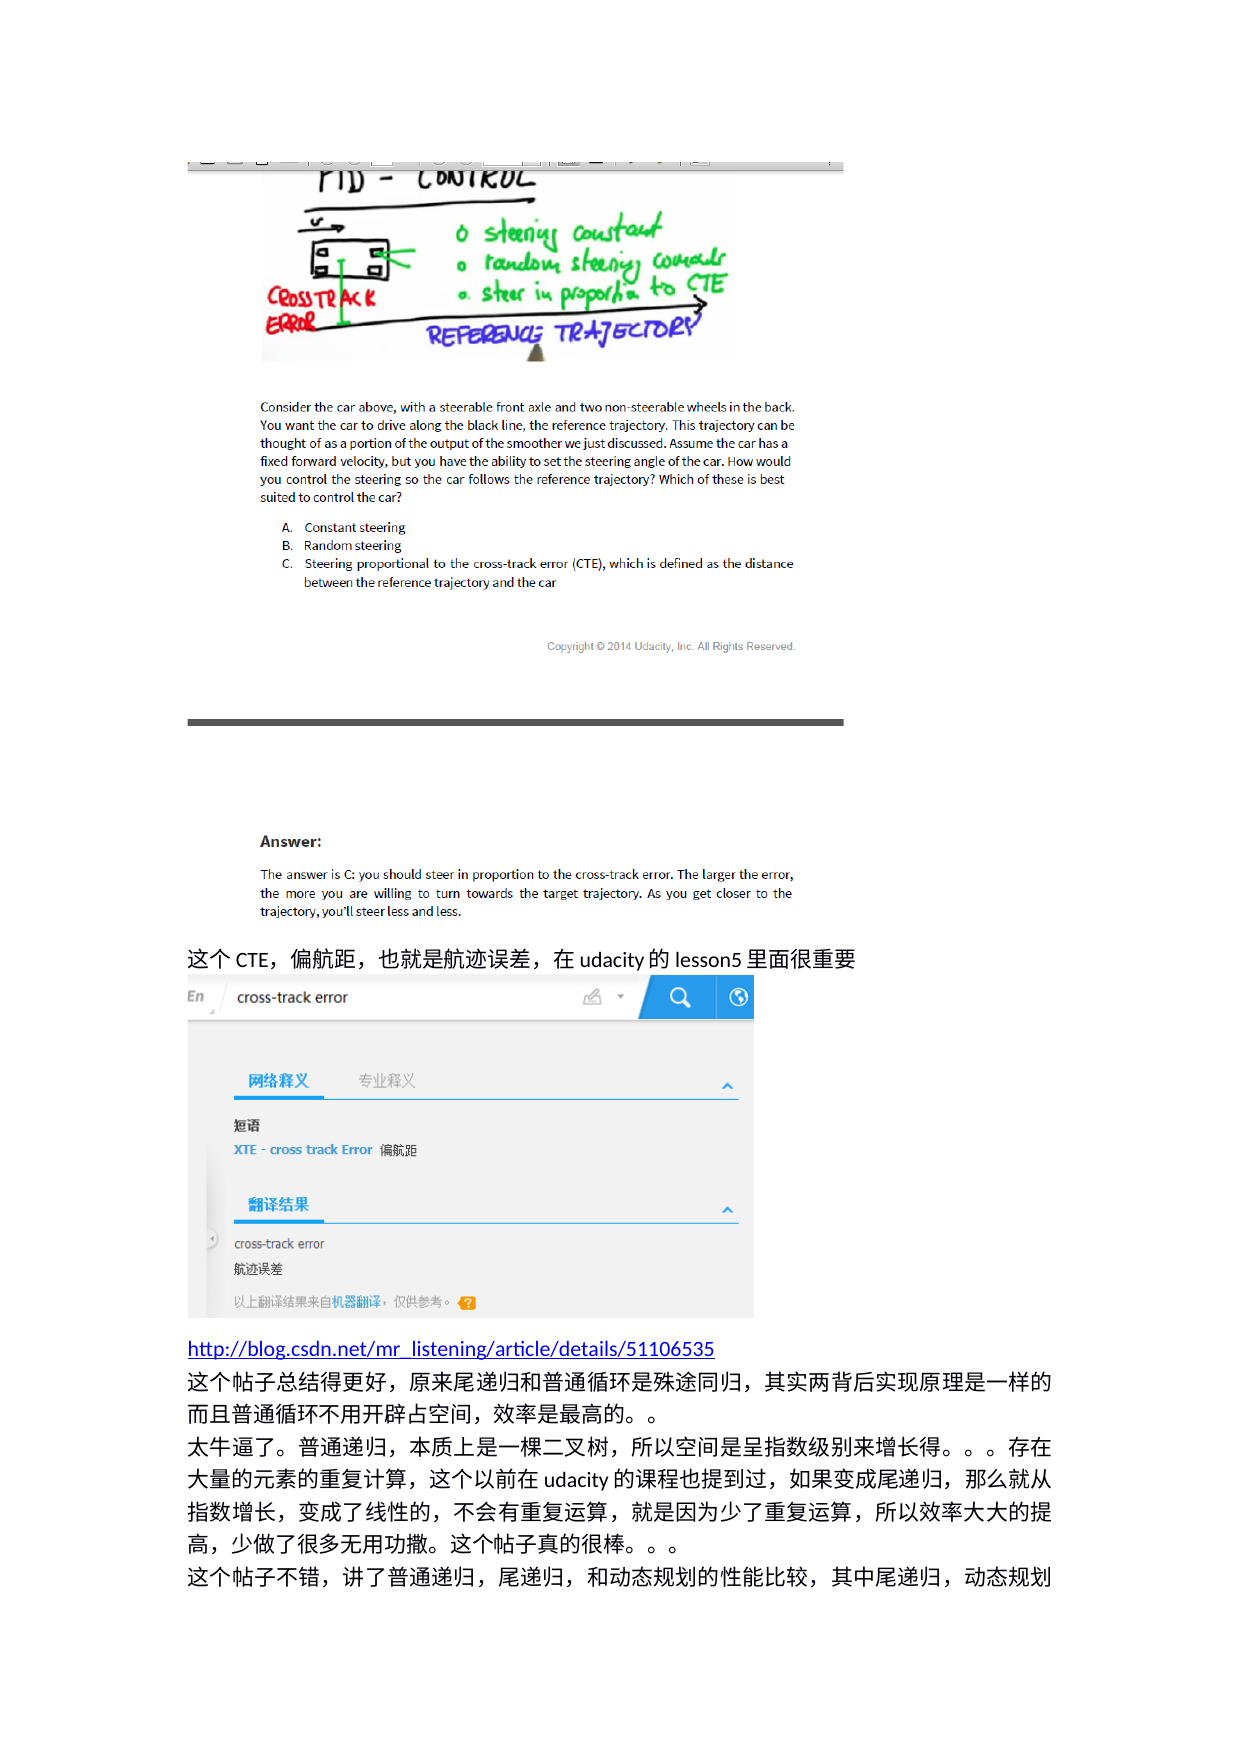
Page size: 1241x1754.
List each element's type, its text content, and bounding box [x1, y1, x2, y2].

picture [187, 974, 754, 1318]
text http://blog.csdn.net/mr_listening/article/details/51106535 [187, 1332, 1053, 1364]
text 这个帖子总结得更好，原来尾递归和普通循环是殊途同归，其实两背后实现原理是一样的，而且普通循环不用开辟占空间，效率是最高的。。 [187, 1364, 1053, 1429]
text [187, 1559, 1053, 1592]
text 这个CTE，偏航距，也就是航迹误差，在udacity的lesson5里面很重要 [187, 942, 1053, 974]
text 太牛逼了。普通递归，本质上是一棵二叉树，所以空间是呈指数级别来增长得。。。存在大量的元素的重复计算，这个以前在udacity的课程也提到过，如果变成尾递归，那么就从指数增长，变成了线性的，不会有重复运算，就是因为少了重复运算，所以效率大大的提高，少做了很多无用功撒。这个帖子真的很棒。。。 [187, 1429, 1053, 1559]
picture [187, 162, 844, 927]
